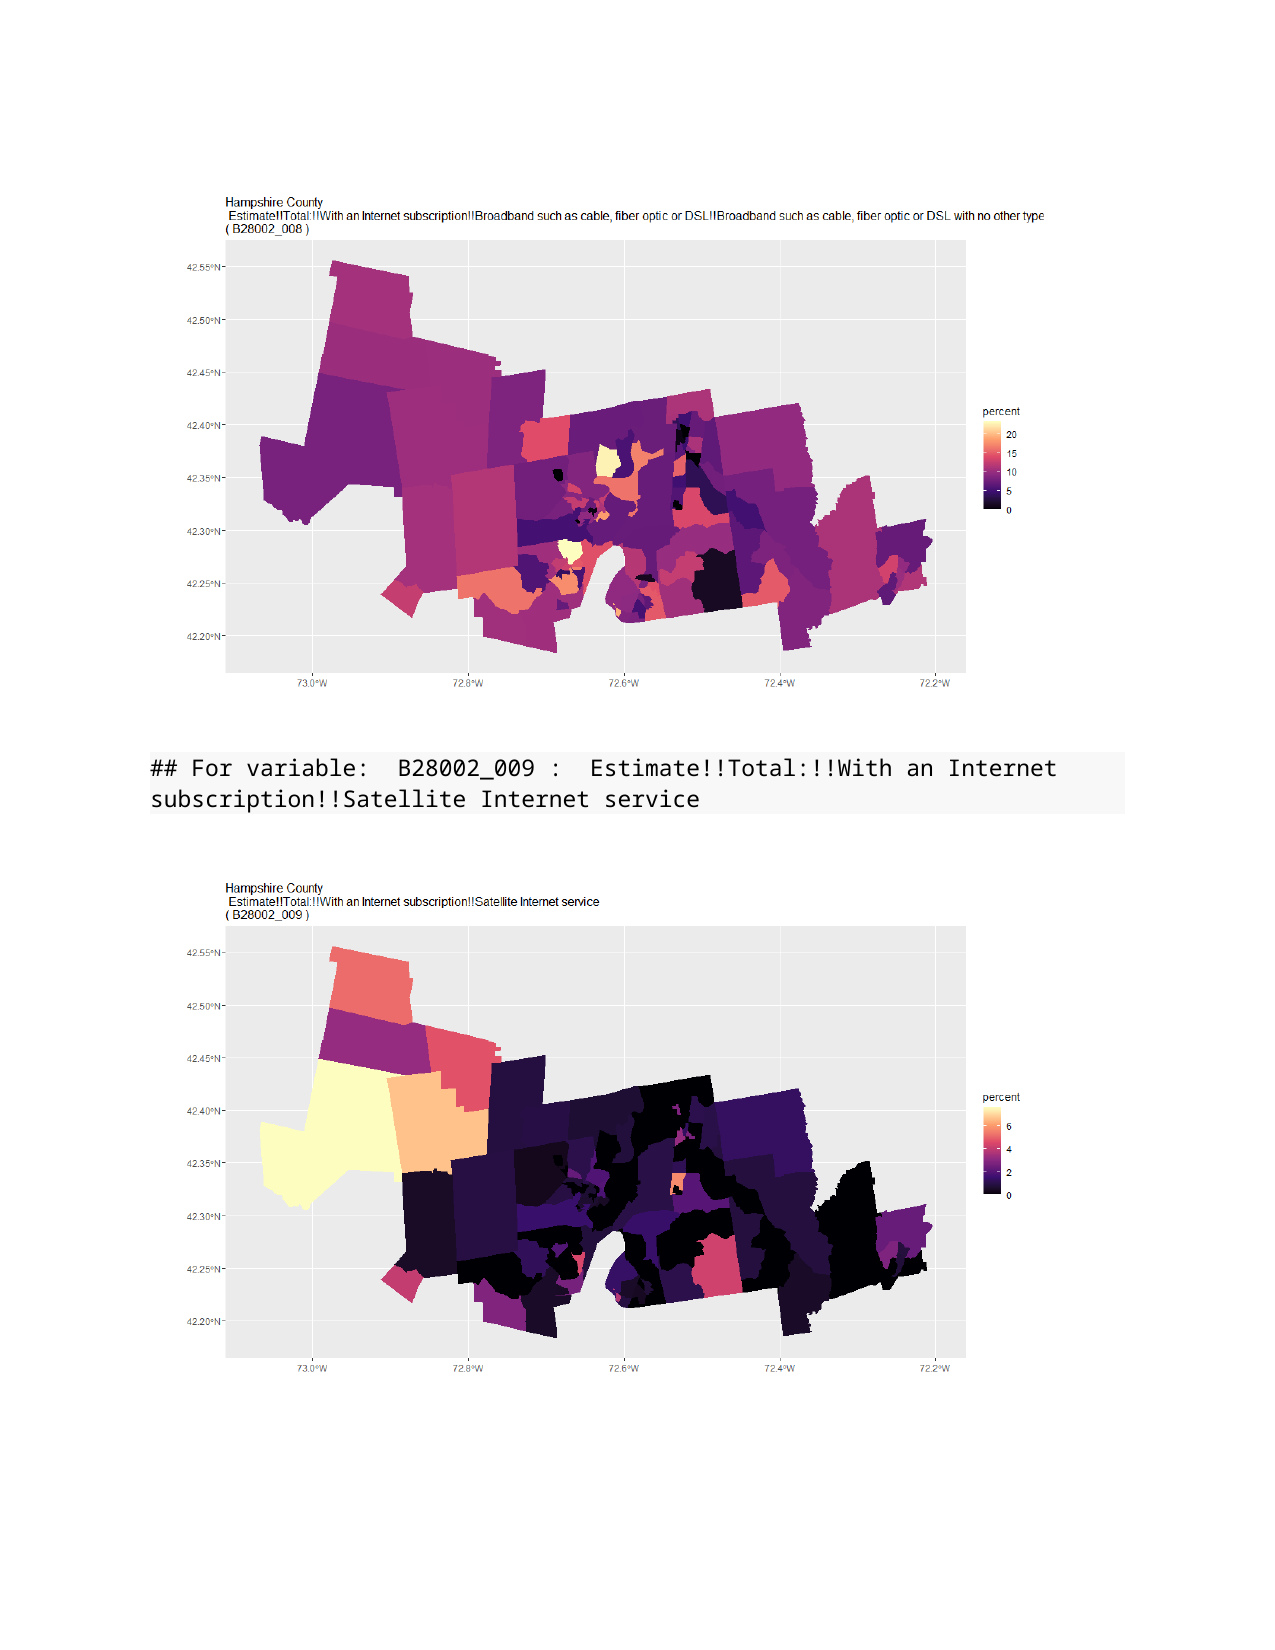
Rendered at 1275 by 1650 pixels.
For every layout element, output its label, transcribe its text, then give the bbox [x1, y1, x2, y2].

picture [168, 835, 1044, 1419]
text ## For variable: B28002_009 : Estimate!!Total:!!With an Internet subscription!!Satellite Internet service [150, 752, 1125, 814]
picture [168, 150, 1044, 734]
